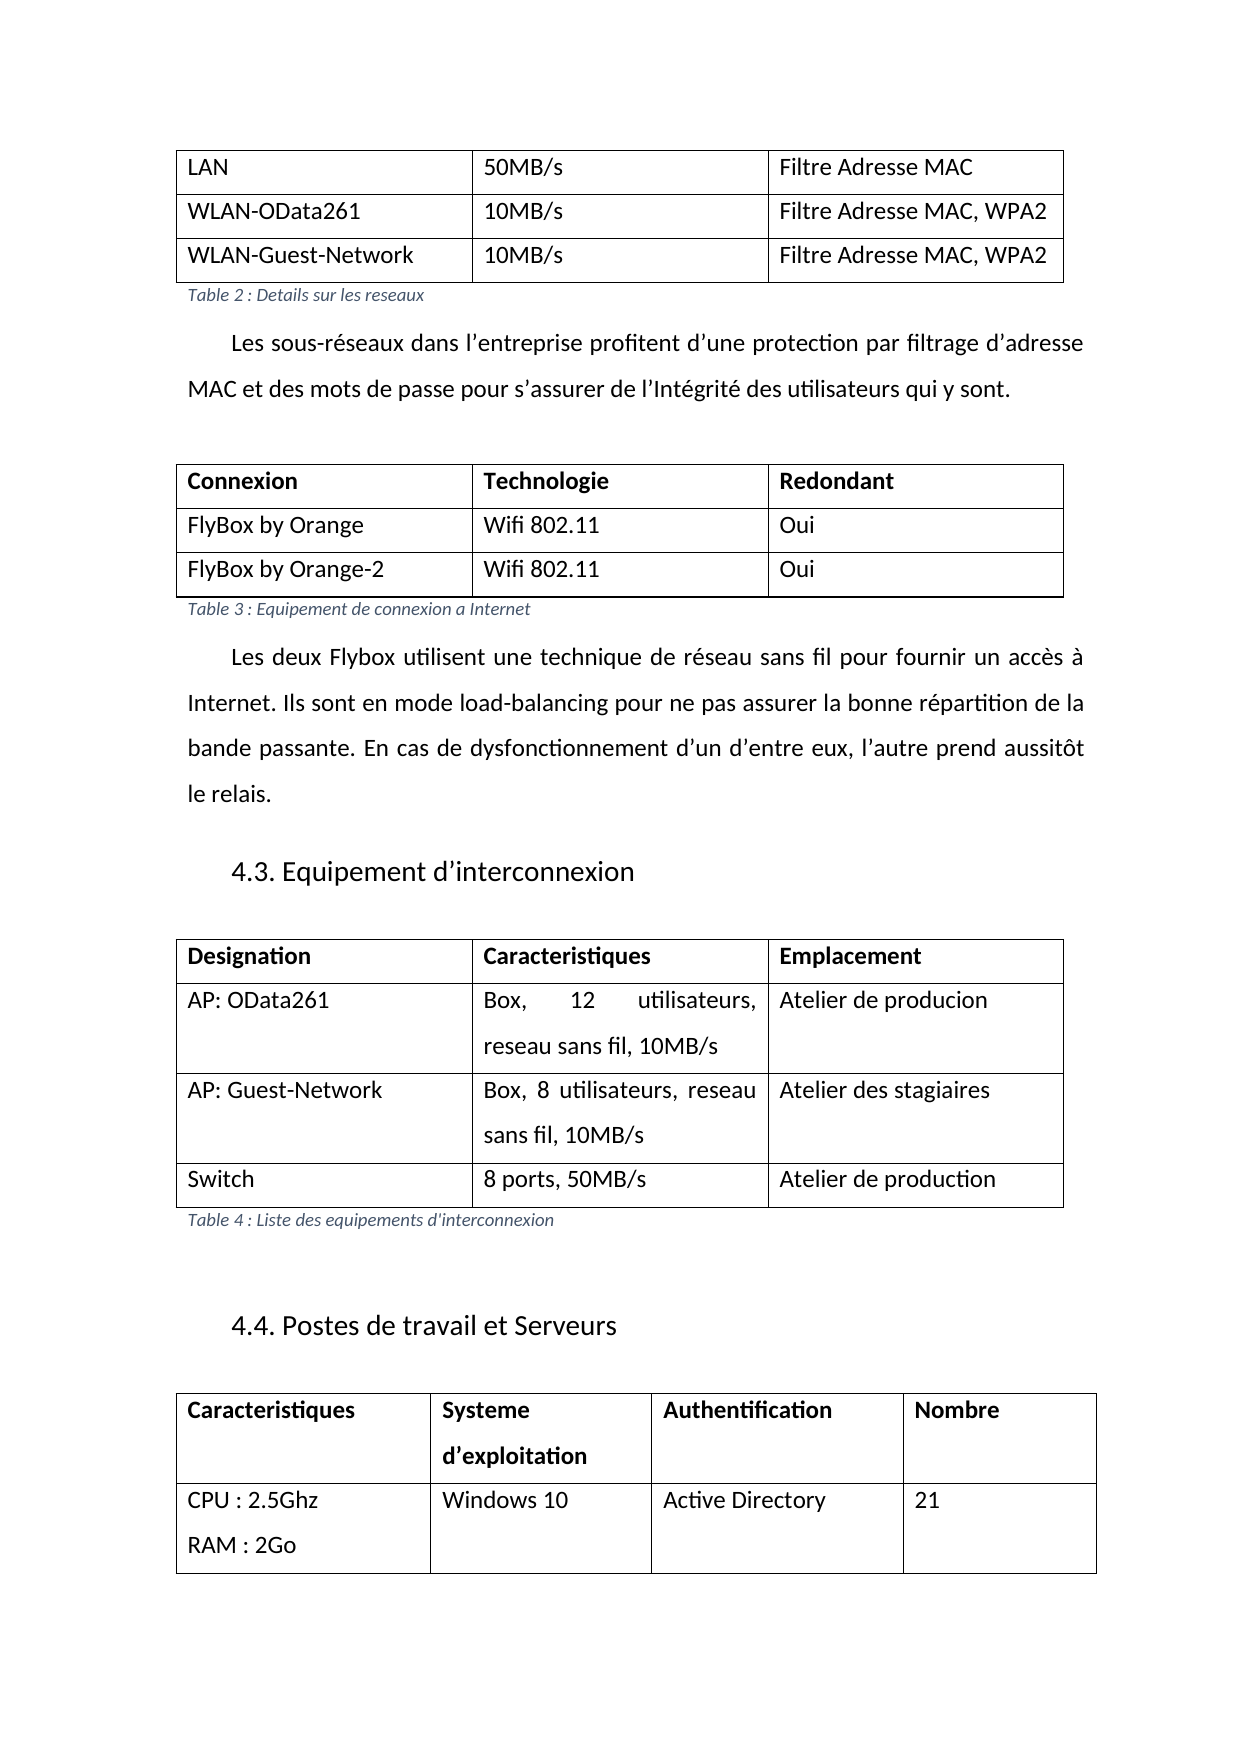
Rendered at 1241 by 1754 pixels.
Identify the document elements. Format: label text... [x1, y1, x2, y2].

table_header Connexion [177, 465, 472, 508]
table_cell Box, 8 utilisateurs, reseau sans fil, 10MB/s [473, 1074, 768, 1163]
subtitle 4.4. Postes de travail et Serveurs [231, 1307, 1085, 1343]
table_cell Atelier de producion [769, 984, 1063, 1073]
table_cell FlyBox by Orange [177, 509, 472, 552]
table_cell 10MB/s [473, 195, 768, 238]
table_header Designation [177, 940, 472, 983]
table_cell LAN [177, 151, 472, 194]
text Table 4 : Liste des equipements d'interconnexion [187, 1208, 1085, 1231]
table_header Redondant [769, 465, 1063, 508]
text Table 2 : Details sur les reseaux [187, 283, 1085, 306]
table_cell Atelier des stagiaires [769, 1074, 1063, 1163]
table_cell Oui [769, 553, 1063, 596]
table_cell Filtre Adresse MAC [769, 151, 1063, 194]
table_header Technologie [473, 465, 768, 508]
subtitle 4.3. Equipement d’interconnexion [187, 853, 1085, 889]
table_cell 50MB/s [473, 151, 768, 194]
table_cell Atelier de production [769, 1164, 1063, 1207]
table_cell Filtre Adresse MAC, WPA2 [769, 239, 1063, 282]
table_cell Switch [177, 1164, 472, 1207]
table_cell FlyBox by Orange-2 [177, 553, 472, 596]
text Les sous-réseaux dans l’entreprise profitent d’une protection par filtrage d’adresse MAC et des mots de passe pour s’assurer de l’Intégrité des utilisateurs qui y sont. [187, 327, 1085, 403]
table_cell Wifi 802.11 [473, 553, 768, 596]
table_cell Active Directory [652, 1484, 903, 1573]
table_header Systeme d’exploitation [431, 1394, 651, 1483]
table_cell AP: Guest-Network [177, 1074, 472, 1163]
table_cell WLAN-OData261 [177, 195, 472, 238]
table_cell 21 [904, 1484, 1096, 1573]
table_cell Box, 12 utilisateurs, reseau sans fil, 10MB/s [473, 984, 768, 1073]
table_header Emplacement [769, 940, 1063, 983]
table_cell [177, 1484, 430, 1573]
table_header Caracteristiques [473, 940, 768, 983]
text Table 3 : Equipement de connexion a Internet [187, 597, 1085, 620]
table_cell 10MB/s [473, 239, 768, 282]
table_cell Oui [769, 509, 1063, 552]
text Les deux Flybox utilisent une technique de réseau sans fil pour fournir un accès à Internet. Ils sont en mode load-balancing pour ne pas assurer la bonne répartition de la bande passante. En cas de dysfonctionnement d’un d’entre eux, l’autre prend aussitôt le relais. [187, 641, 1085, 809]
table_cell AP: OData261 [177, 984, 472, 1073]
table_cell Wifi 802.11 [473, 509, 768, 552]
table_header Authentification [652, 1394, 903, 1483]
table_cell 8 ports, 50MB/s [473, 1164, 768, 1207]
table_cell Filtre Adresse MAC, WPA2 [769, 195, 1063, 238]
table_cell WLAN-Guest-Network [177, 239, 472, 282]
table_cell Windows 10 [431, 1484, 651, 1573]
table_header Caracteristiques [177, 1394, 430, 1483]
table_header Nombre [904, 1394, 1096, 1483]
